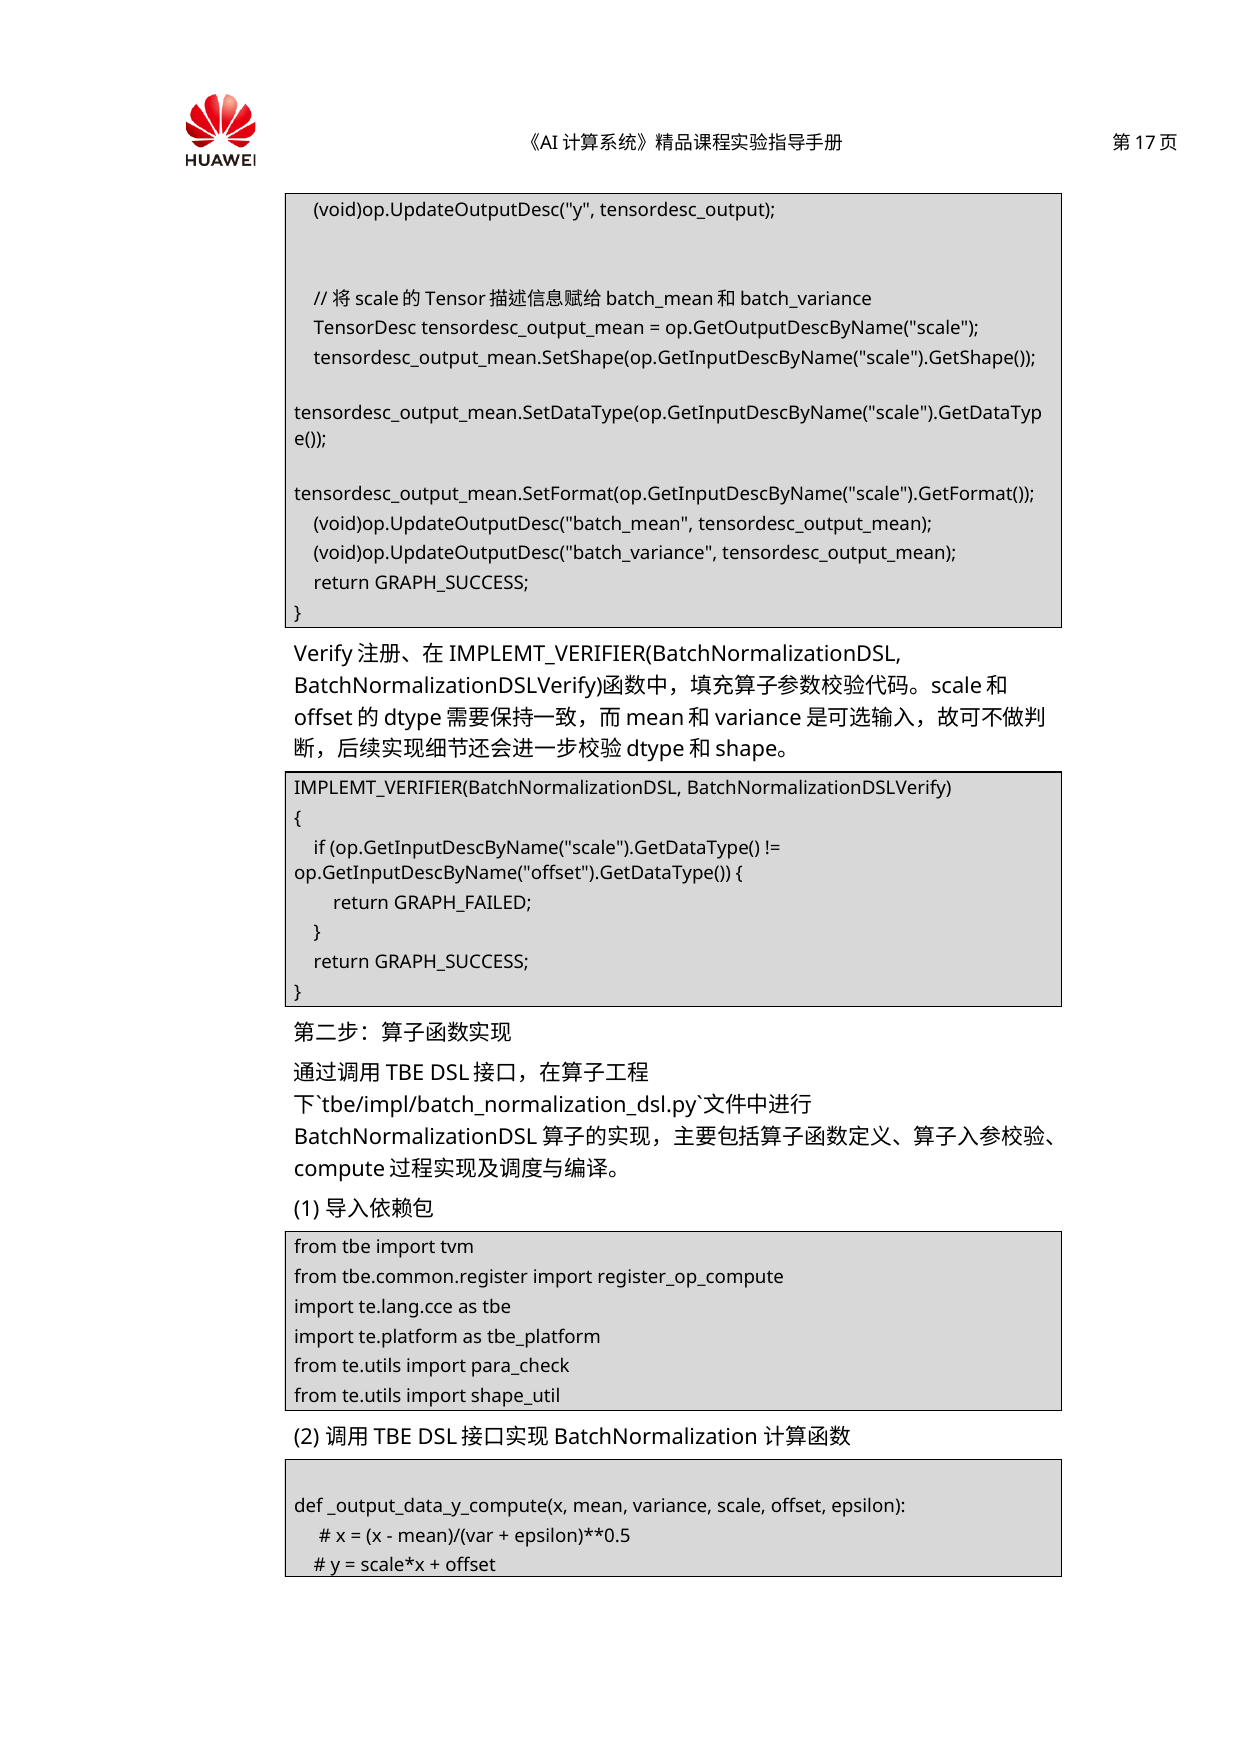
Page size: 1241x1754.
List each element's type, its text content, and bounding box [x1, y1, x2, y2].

text tensordesc_output_mean.SetShape(op.GetInputDescByName("scale").GetShape()); [286, 341, 1061, 370]
text from te.utils import para_check [286, 1349, 1061, 1378]
list 通过调用TBE DSL接口，在算子工程下`tbe/impl/batch_normalization_dsl.py`文件中进行BatchNormalizationDSL算子的实现，主要包括算子函数定义、算子入参校验、compute过程实现及调度与编译。 [294, 1055, 1053, 1182]
text return GRAPH_SUCCESS; [286, 945, 1061, 974]
text # y = scale*x + offset [286, 1548, 1061, 1576]
text import te.lang.cce as tbe [286, 1290, 1061, 1319]
text from tbe import tvm [286, 1232, 1061, 1259]
list 导入依赖包 [294, 1191, 1053, 1222]
text # x = (x - mean)/(var + epsilon)**0.5 [286, 1519, 1061, 1547]
list Verify注册、在IMPLEMT_VERIFIER(BatchNormalizationDSL, BatchNormalizationDSLVerify)函数中，填充算子参数校验代码。scale和offset的dtype需要保持一致，而mean和variance是可选输入，故可不做判断，后续实现细节还会进一步校验dtype和shape。 [294, 636, 1053, 763]
list 第二步：算子函数实现 [294, 1015, 1053, 1047]
text def _output_data_y_compute(x, mean, variance, scale, offset, epsilon): [286, 1489, 1061, 1518]
picture [186, 94, 256, 166]
text from tbe.common.register import register_op_compute [286, 1260, 1061, 1289]
text { [286, 801, 1061, 830]
text } [286, 596, 1061, 627]
text } [286, 916, 1061, 944]
text tensordesc_output_mean.SetDataType(op.GetInputDescByName("scale").GetDataType()); [286, 371, 1061, 451]
text TensorDesc tensordesc_output_mean = op.GetOutputDescByName("scale"); [286, 312, 1061, 340]
text IMPLEMT_VERIFIER(BatchNormalizationDSL, BatchNormalizationDSLVerify) [286, 773, 1061, 800]
text return GRAPH_SUCCESS; [286, 566, 1061, 595]
text (void)op.UpdateOutputDesc("batch_mean", tensordesc_output_mean); [286, 507, 1061, 536]
text import te.platform as tbe_platform [286, 1320, 1061, 1348]
text tensordesc_output_mean.SetFormat(op.GetInputDescByName("scale").GetFormat()); [286, 452, 1061, 506]
text // 将scale的Tensor描述信息赋给batch_mean和batch_variance [286, 282, 1061, 311]
text (void)op.UpdateOutputDesc("y", tensordesc_output); [286, 194, 1061, 221]
list 调用TBE DSL接口实现 BatchNormalization 计算函数 [294, 1419, 1053, 1451]
text (void)op.UpdateOutputDesc("batch_variance", tensordesc_output_mean); [286, 537, 1061, 565]
text from te.utils import shape_util [286, 1379, 1061, 1410]
text } [286, 975, 1061, 1006]
text return GRAPH_FAILED; [286, 886, 1061, 915]
text if (op.GetInputDescByName("scale").GetDataType() != op.GetInputDescByName("offset").GetDataType()) { [286, 831, 1061, 885]
